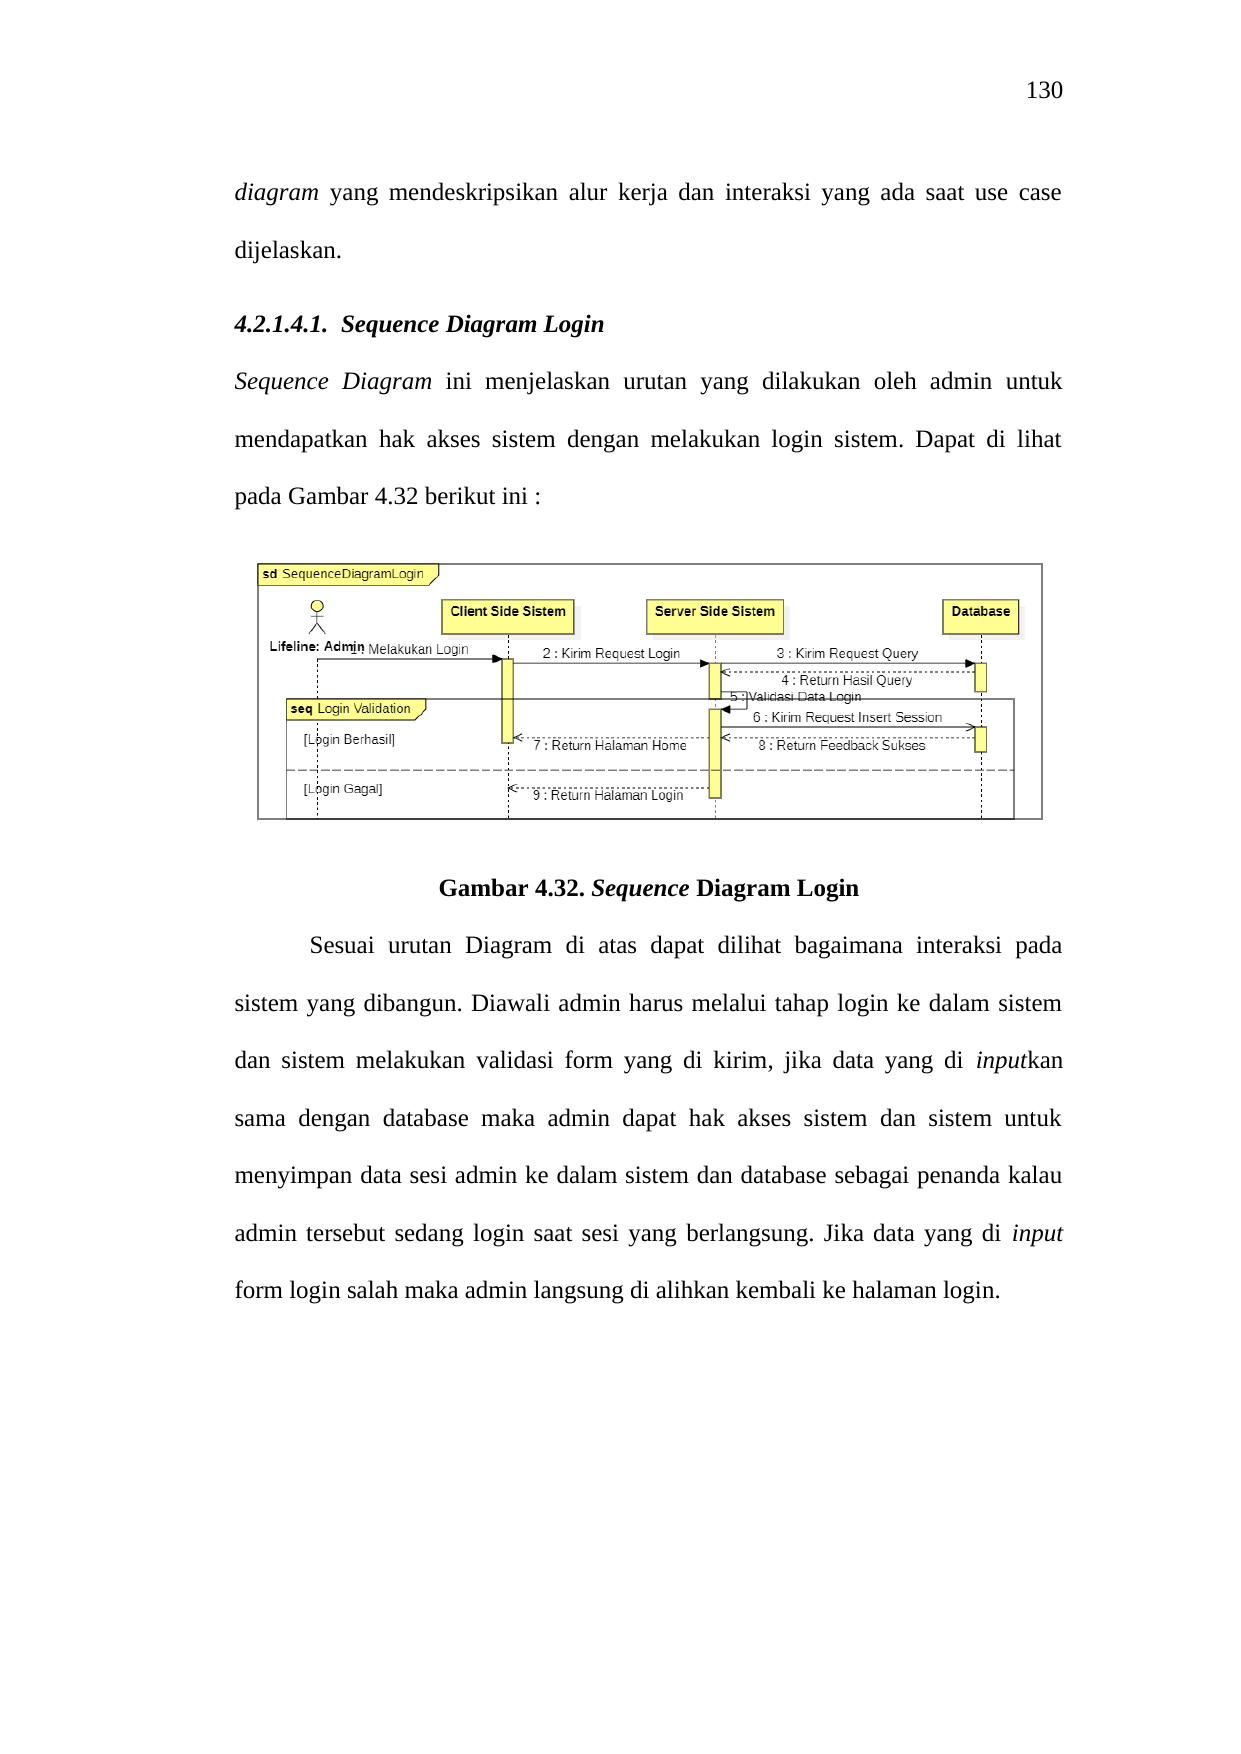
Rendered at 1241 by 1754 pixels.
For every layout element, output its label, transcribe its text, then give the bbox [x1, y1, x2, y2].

picture [249, 555, 1049, 828]
text Sesuai urutan Diagram di atas dapat dilihat bagaimana interaksi pada sistem yang dibangun. Diawali admin harus melalui tahap login ke dalam sistem dan sistem melakukan validasi form yang di kirim, jika data yang di inputkan sama dengan database maka admin dapat hak akses sistem dan sistem untuk menyimpan data sesi admin ke dalam sistem dan database sebagai penanda kalau admin tersebut sedang login saat sesi yang berlangsung. Jika data yang di input form login salah maka admin langsung di alihkan kembali ke halaman login. [234, 931, 1063, 1304]
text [234, 177, 1063, 263]
subtitle Sequence Diagram Login [234, 309, 1063, 338]
